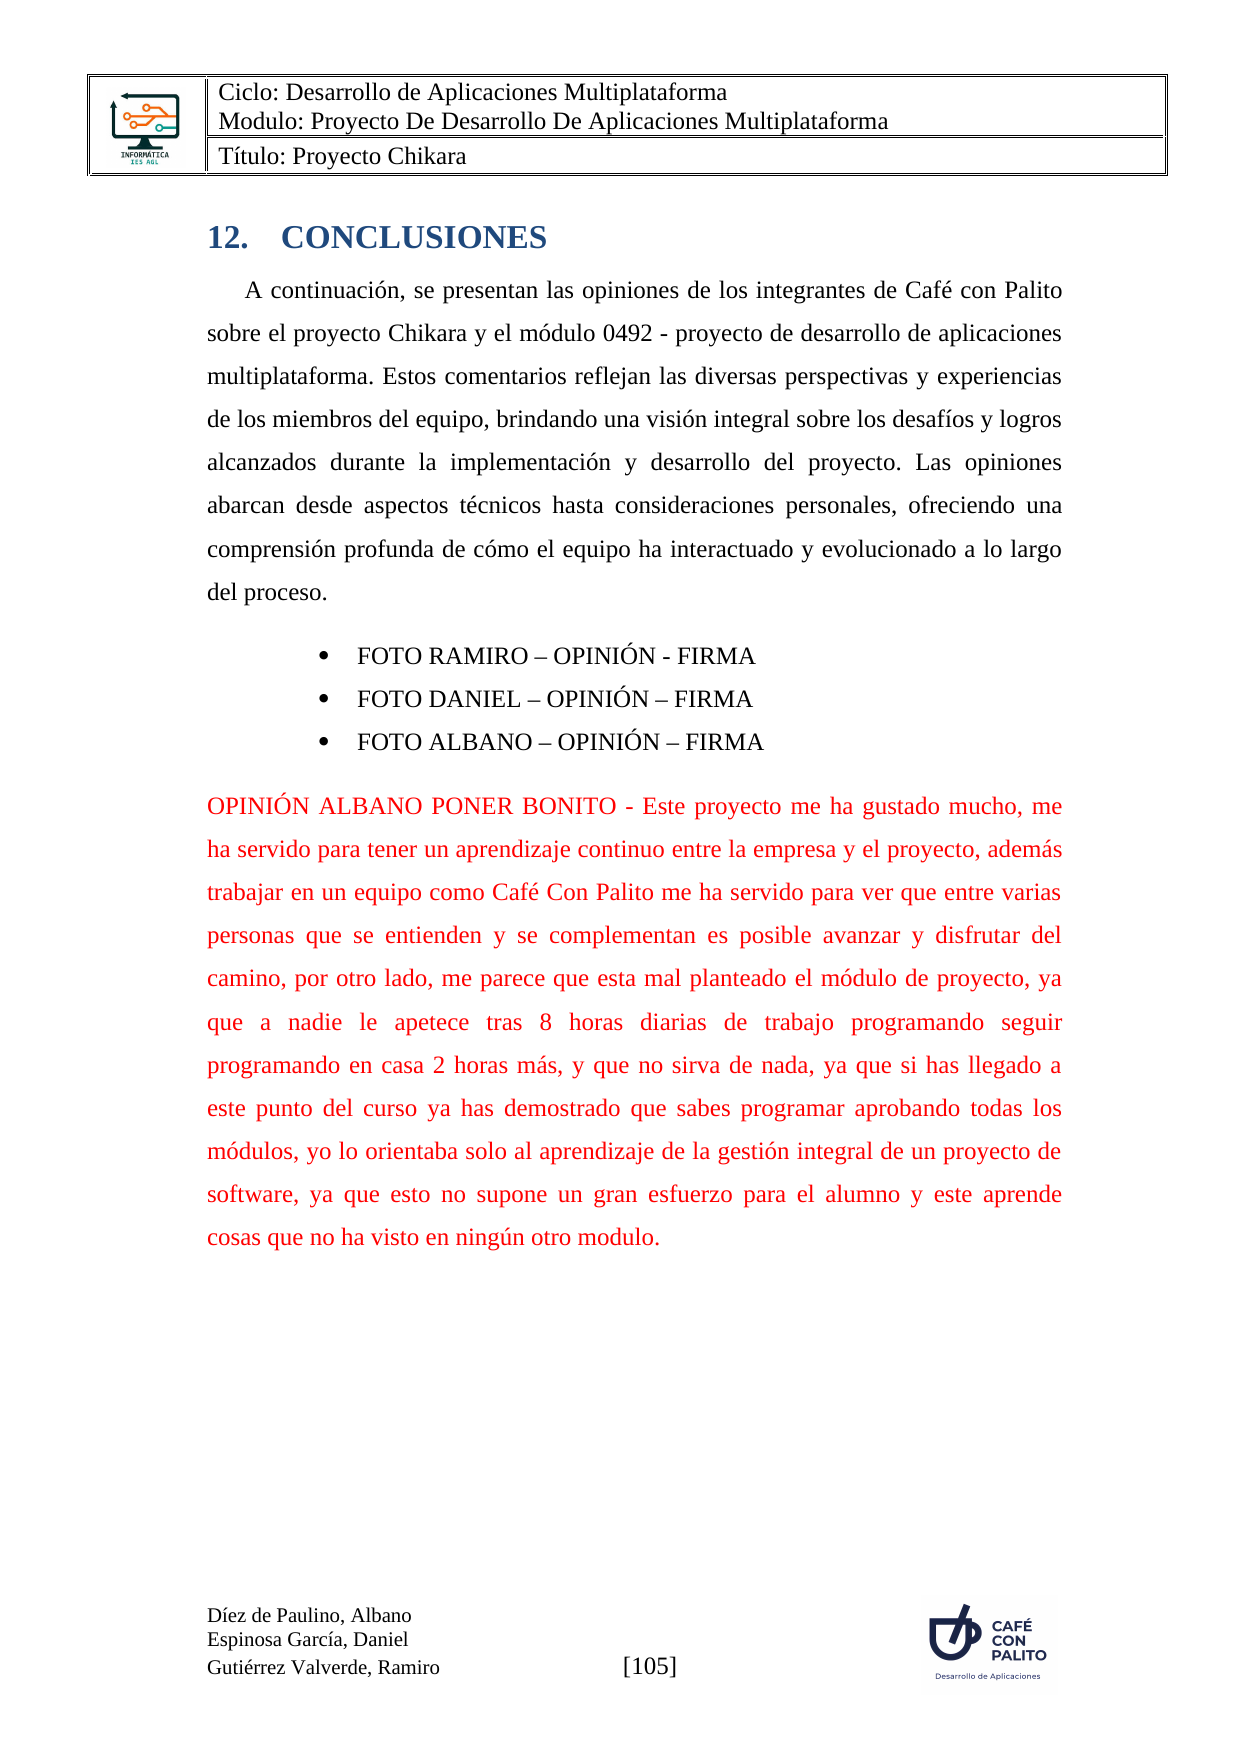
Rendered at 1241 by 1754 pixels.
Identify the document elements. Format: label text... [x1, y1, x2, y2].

subtitle CONCLUSIONES [207, 217, 1063, 256]
text OPINIÓN ALBANO PONER BONITO - Este proyecto me ha gustado mucho, me ha servido para tener un aprendizaje continuo entre la empresa y el proyecto, además trabajar en un equipo como Café Con Palito me ha servido para ver que entre varias personas que se entienden y se complementan es posible avanzar y disfrutar del camino, por otro lado, me parece que esta mal planteado el módulo de proyecto, ya que a nadie le apetece tras 8 horas diarias de trabajo programando seguir programando en casa 2 horas más, y que no sirva de nada, ya que si has llegado a este punto del curso ya has demostrado que sabes programar aprobando todas los módulos, yo lo orientaba solo al aprendizaje de la gestión integral de un proyecto de software, ya que esto no supone un gran esfuerzo para el alumno y este aprende cosas que no ha visto en ningún otro modulo. [207, 791, 1063, 1251]
list FOTO DANIEL – OPINIÓN – FIRMA [319, 684, 1063, 713]
text A continuación, se presentan las opiniones de los integrantes de Café con Palito sobre el proyecto Chikara y el módulo 0492 - proyecto de desarrollo de aplicaciones multiplataforma. Estos comentarios reflejan las diversas perspectivas y experiencias de los miembros del equipo, brindando una visión integral sobre los desafíos y logros alcanzados durante la implementación y desarrollo del proyecto. Las opiniones abarcan desde aspectos técnicos hasta consideraciones personales, ofreciendo una comprensión profunda de cómo el equipo ha interactuado y evolucionado a lo largo del proceso. [207, 275, 1063, 606]
picture [921, 1595, 1058, 1695]
list FOTO RAMIRO – OPINIÓN - FIRMA [319, 641, 1063, 669]
list FOTO ALBANO – OPINIÓN – FIRMA [319, 727, 1063, 756]
picture [106, 87, 186, 168]
